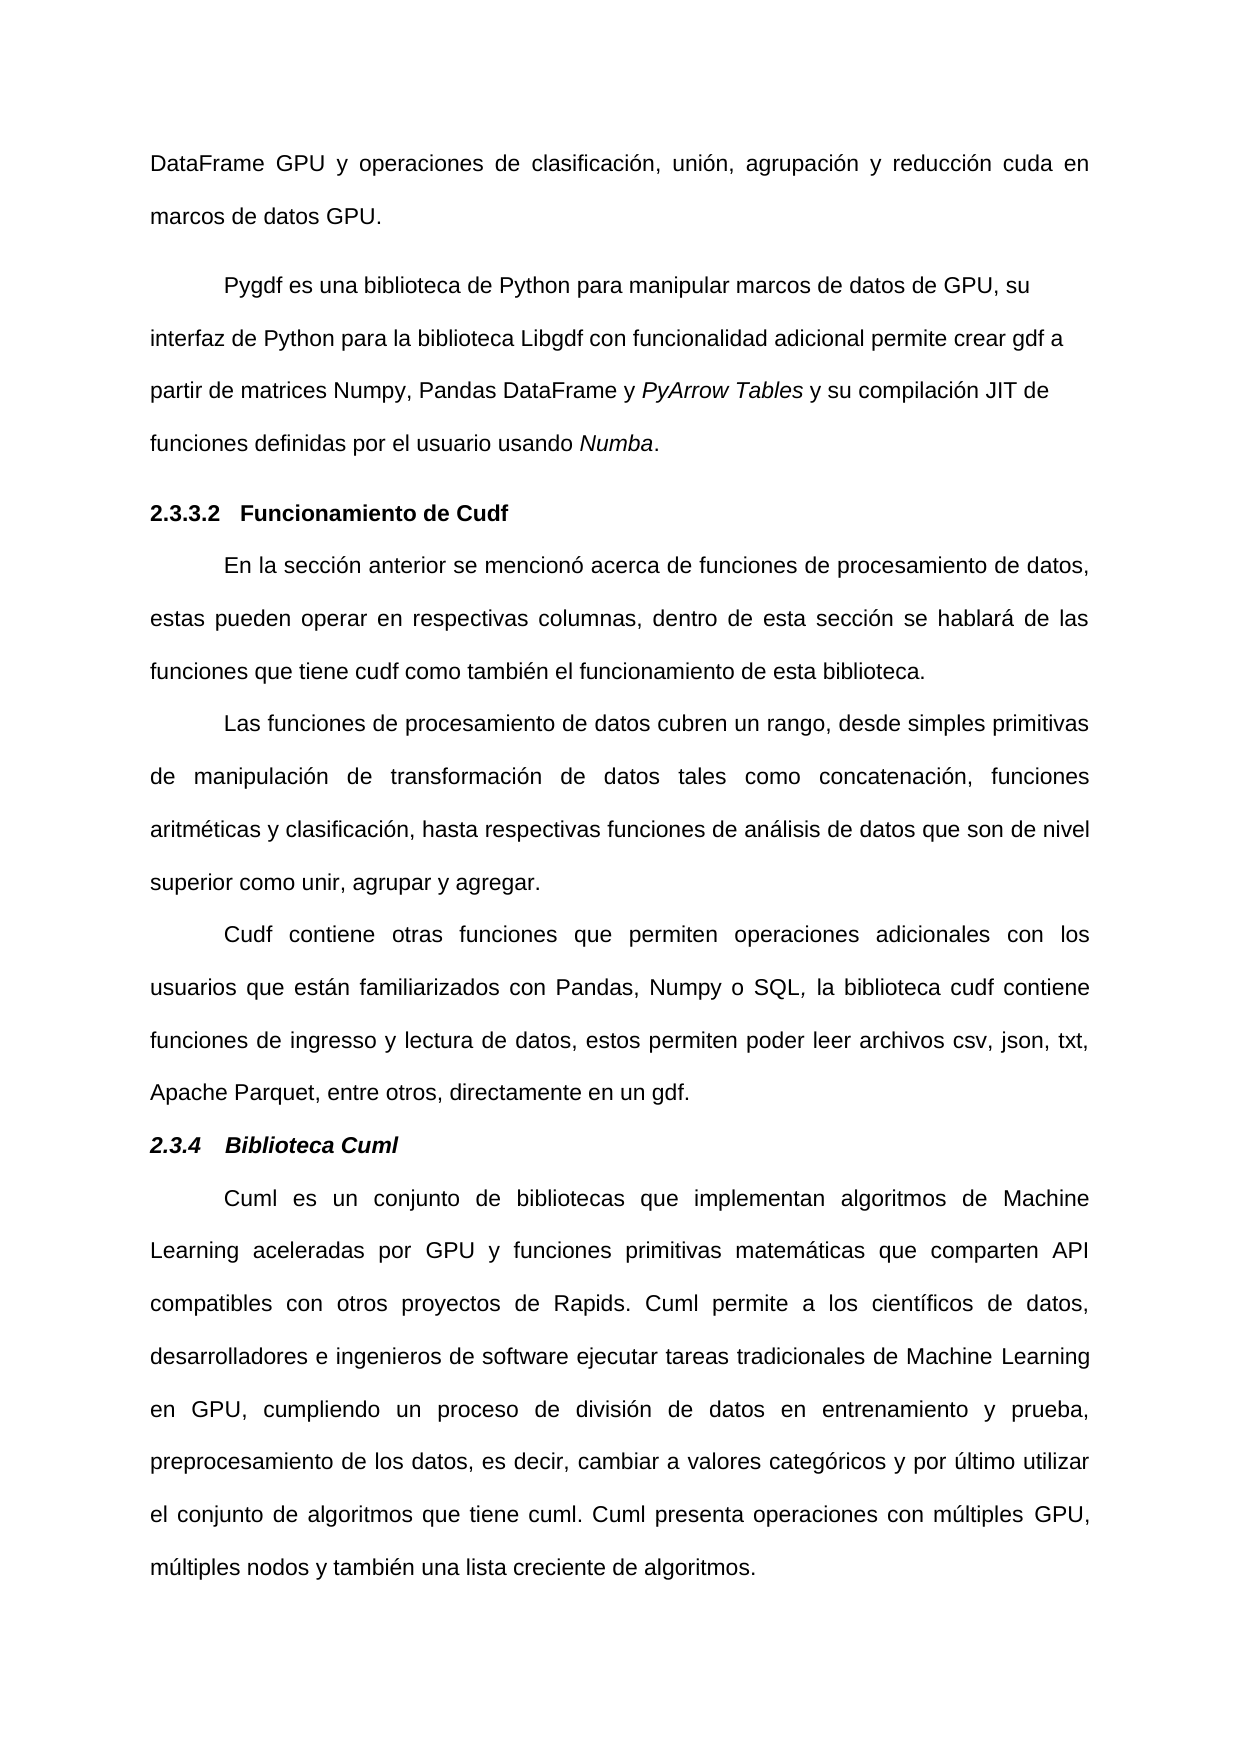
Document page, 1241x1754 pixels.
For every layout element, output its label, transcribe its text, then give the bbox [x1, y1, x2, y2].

text Las funciones de procesamiento de datos cubren un rango, desde simples primitivas de manipulación de transformación de datos tales como concatenación, funciones aritméticas y clasificación, hasta respectivas funciones de análisis de datos que son de nivel superior como unir, agrupar y agregar. [150, 710, 1090, 895]
text En la sección anterior se mencionó acerca de funciones de procesamiento de datos, estas pueden operar en respectivas columnas, dentro de esta sección se hablará de las funciones que tiene cudf como también el funcionamiento de esta biblioteca. [150, 552, 1090, 684]
subtitle Funcionamiento de Cudf [150, 499, 1090, 526]
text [150, 150, 1090, 229]
subtitle Biblioteca Cuml [150, 1132, 1090, 1158]
text Pygdf es una biblioteca de Python para manipular marcos de datos de GPU, su interfaz de Python para la biblioteca Libgdf con funcionalidad adicional permite crear gdf a partir de matrices Numpy, Pandas DataFrame y PyArrow Tables y su compilación JIT de funciones definidas por el usuario usando Numba. [150, 272, 1090, 457]
text Cudf contiene otras funciones que permiten operaciones adicionales con los usuarios que están familiarizados con Pandas, Numpy o SQL, la biblioteca cudf contiene funciones de ingresso y lectura de datos, estos permiten poder leer archivos csv, json, txt, Apache Parquet, entre otros, directamente en un gdf. [150, 921, 1090, 1106]
text Cuml es un conjunto de bibliotecas que implementan algoritmos de Machine Learning aceleradas por GPU y funciones primitivas matemáticas que comparten API compatibles con otros proyectos de Rapids. Cuml permite a los científicos de datos, desarrolladores e ingenieros de software ejecutar tareas tradicionales de Machine Learning en GPU, cumpliendo un proceso de división de datos en entrenamiento y prueba, preprocesamiento de los datos, es decir, cambiar a valores categóricos y por último utilizar el conjunto de algoritmos que tiene cuml. Cuml presenta operaciones con múltiples GPU, múltiples nodos y también una lista creciente de algoritmos. [150, 1185, 1090, 1580]
